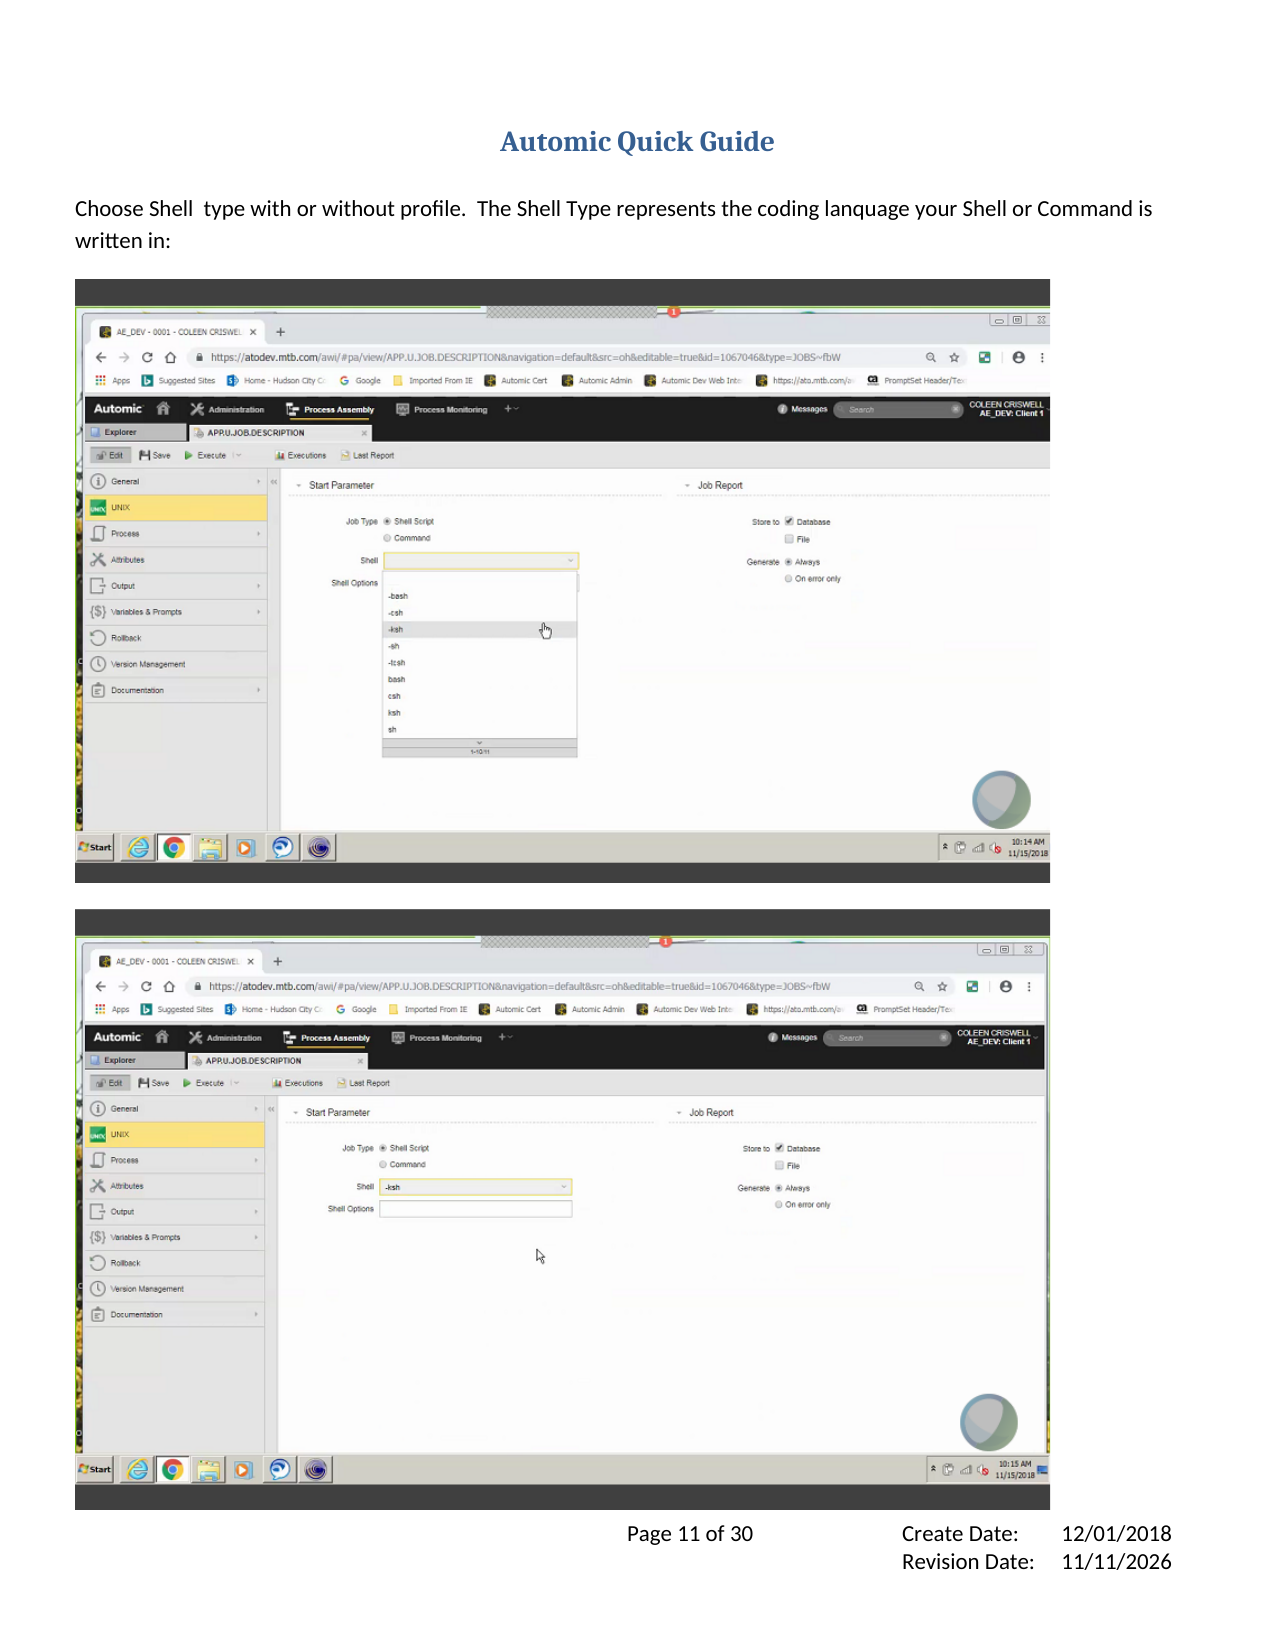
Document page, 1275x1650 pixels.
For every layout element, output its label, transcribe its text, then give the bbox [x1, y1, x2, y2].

text Choose Shell type with or without profile. The Shell Type represents the coding lanquage your Shell or Command is written in: [75, 194, 1200, 254]
picture [75, 907, 1050, 1510]
picture [75, 279, 1050, 883]
